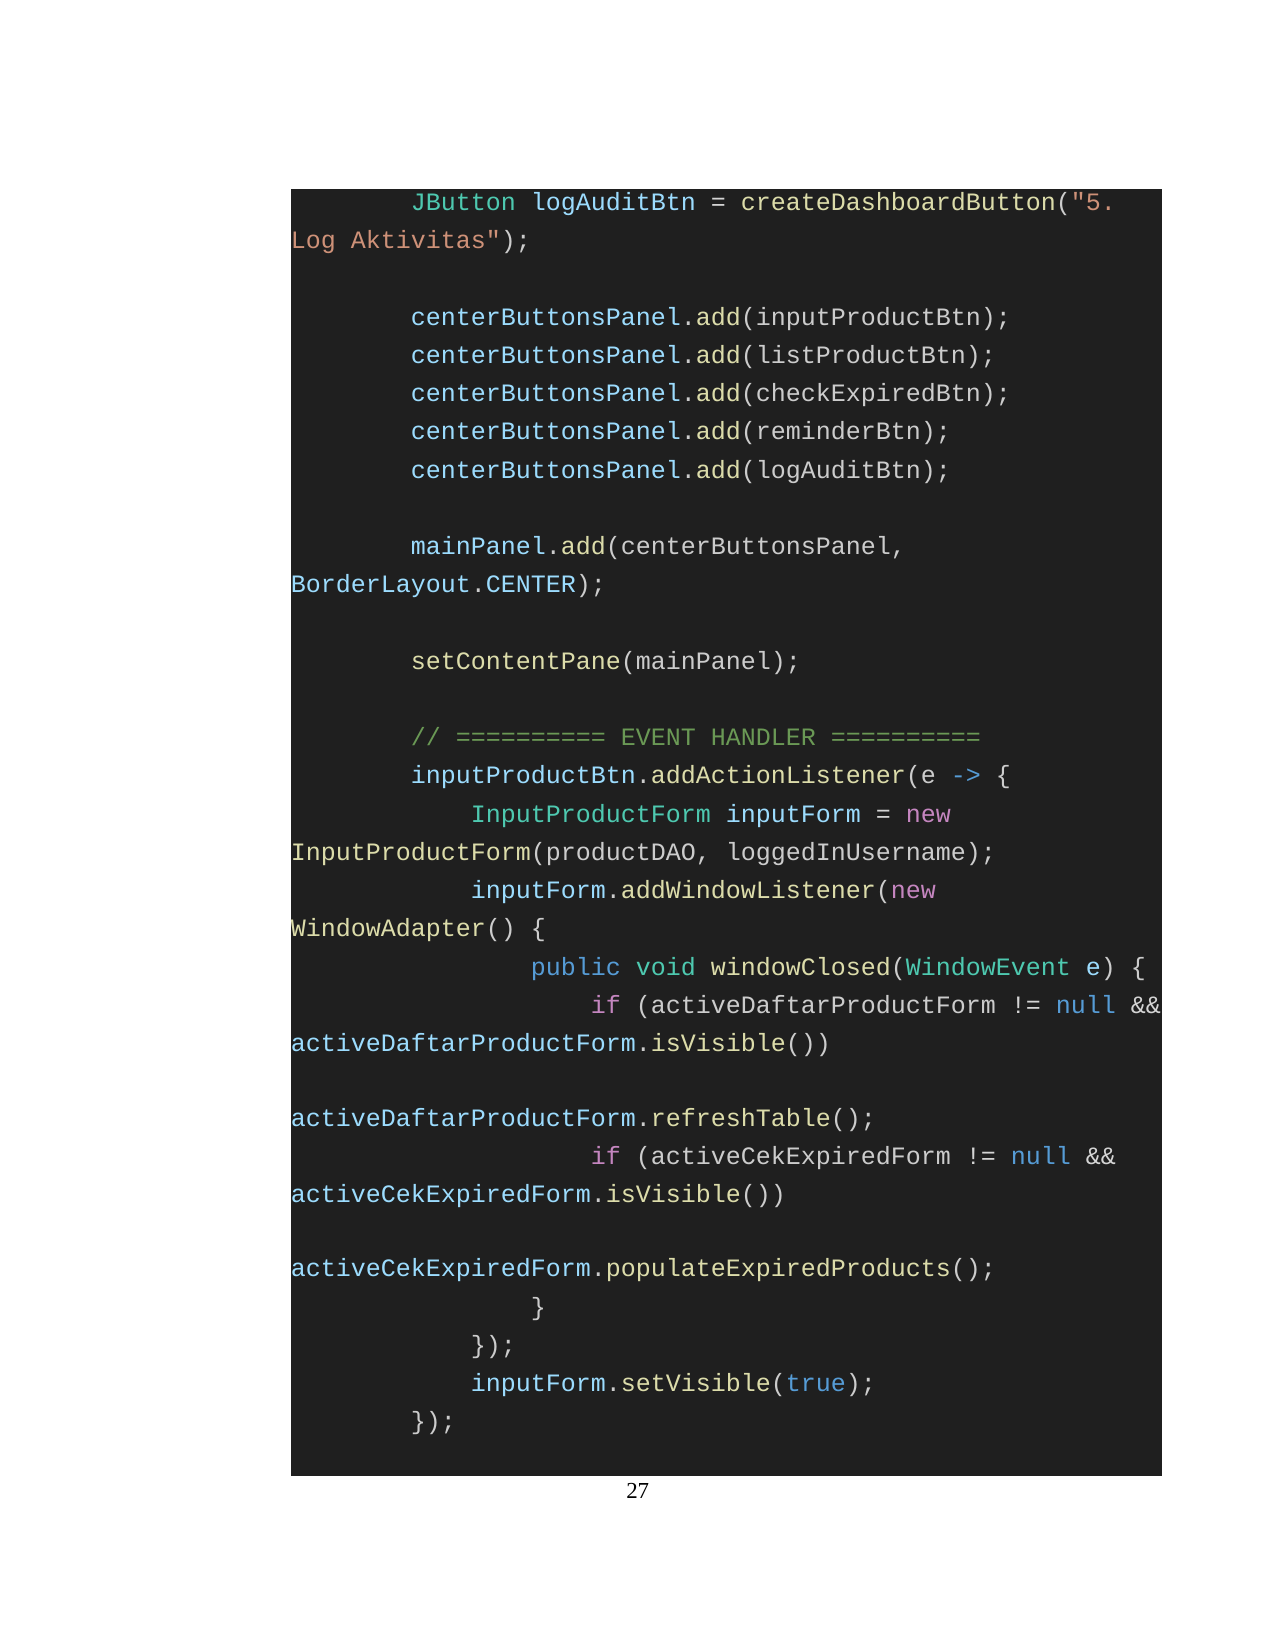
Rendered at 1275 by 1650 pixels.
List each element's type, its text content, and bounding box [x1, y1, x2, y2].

text inputForm.addWindowListener(new WindowAdapter() { [291, 878, 1162, 944]
text centerButtonsPanel.add(listProductBtn); [291, 342, 1162, 371]
text if (activeDaftarProductForm != null && activeDaftarProductForm.isVisible()) [291, 992, 1162, 1059]
text setContentPane(mainPanel); [291, 648, 1162, 677]
text InputProductForm inputForm = new InputProductForm(productDAO, loggedInUsername); [291, 801, 1162, 868]
text public void windowClosed(WindowEvent e) { [291, 954, 1162, 982]
text // ========== EVENT HANDLER ========== [291, 725, 1162, 753]
text }); [291, 1332, 1162, 1361]
text activeDaftarProductForm.refreshTable(); [291, 1069, 1162, 1133]
text }); [291, 1409, 1162, 1437]
text centerButtonsPanel.add(inputProductBtn); [291, 304, 1162, 333]
text centerButtonsPanel.add(reminderBtn); [291, 419, 1162, 447]
text mainPanel.add(centerButtonsPanel, BorderLayout.CENTER); [291, 534, 1162, 600]
text inputForm.setVisible(true); [291, 1371, 1162, 1399]
text centerButtonsPanel.add(logAuditBtn); [291, 457, 1162, 486]
text centerButtonsPanel.add(checkExpiredBtn); [291, 381, 1162, 409]
text } [291, 1294, 1162, 1323]
text if (activeCekExpiredForm != null && activeCekExpiredForm.isVisible()) [291, 1143, 1162, 1210]
text JButton logAuditBtn = createDashboardButton("5. Log Aktivitas"); [291, 189, 1162, 256]
text activeCekExpiredForm.populateExpiredProducts(); [291, 1220, 1162, 1284]
text inputProductBtn.addActionListener(e -> { [291, 763, 1162, 791]
